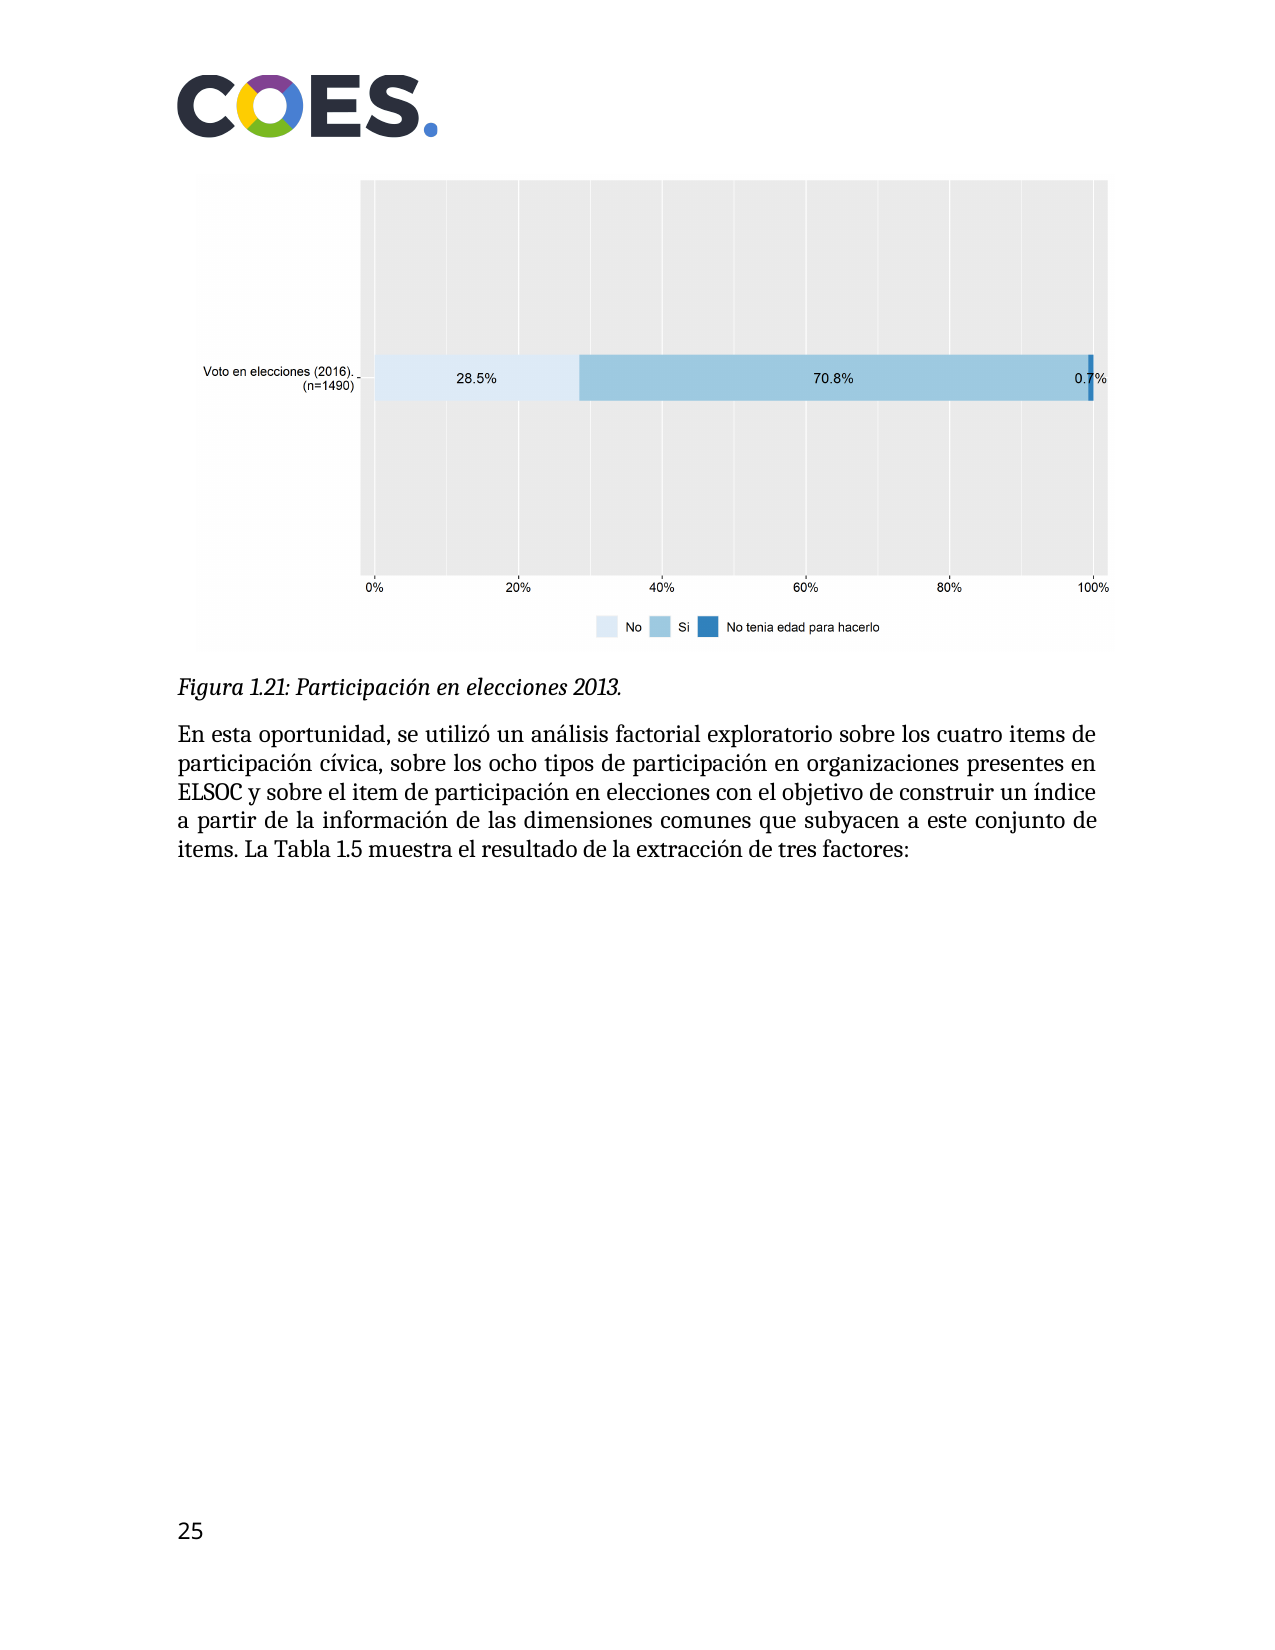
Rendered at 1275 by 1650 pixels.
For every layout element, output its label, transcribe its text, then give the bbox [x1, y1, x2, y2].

picture [196, 174, 1115, 652]
picture [177, 75, 438, 146]
text En esta oportunidad, se utilizó un análisis factorial exploratorio sobre los cuatro items de participación cívica, sobre los ocho tipos de participación en organizaciones presentes en ELSOC y sobre el item de participación en elecciones con el objetivo de construir un índice a partir de la información de las dimensiones comunes que subyacen a este conjunto de items. La Tabla 1.5 muestra el resultado de la extracción de tres factores: [177, 720, 1098, 864]
text Figura 1.21: Participación en elecciones 2013. [177, 672, 1098, 701]
